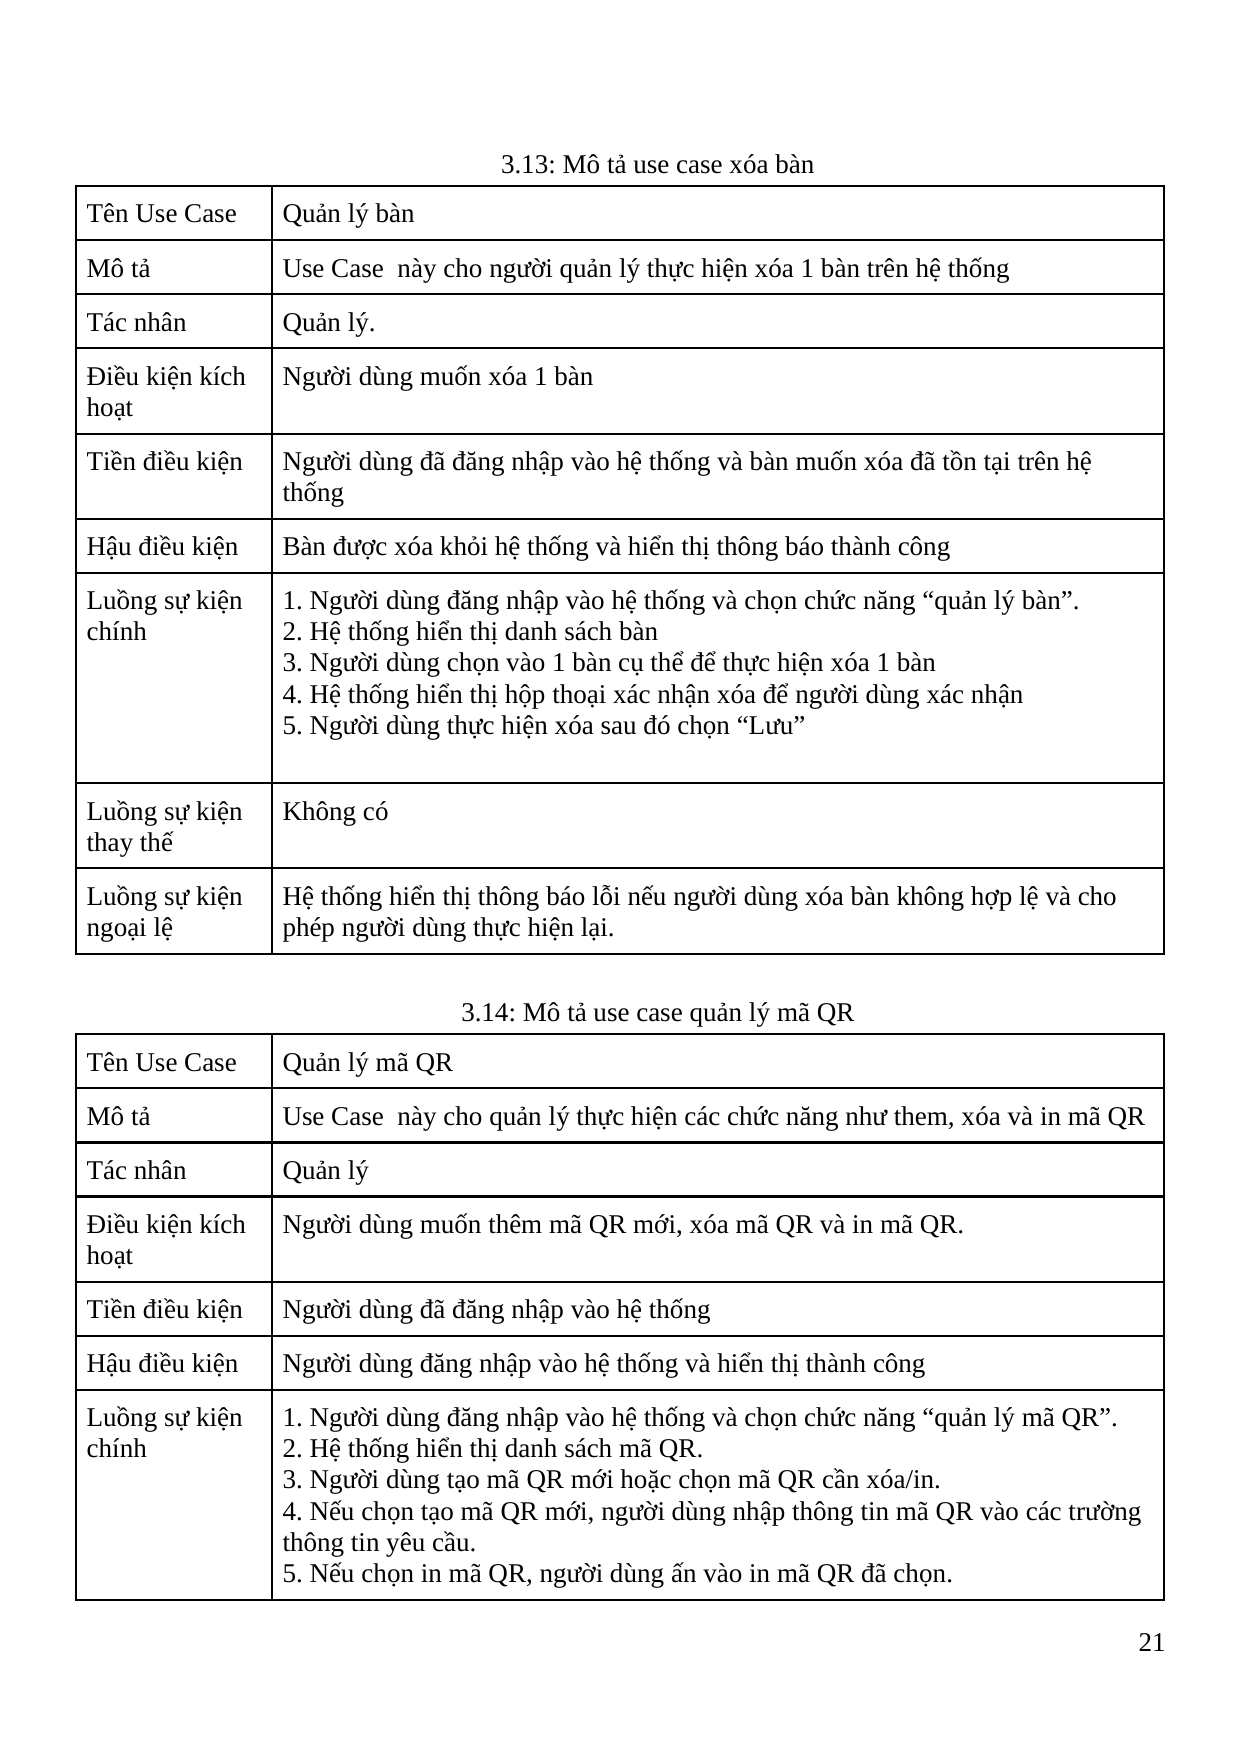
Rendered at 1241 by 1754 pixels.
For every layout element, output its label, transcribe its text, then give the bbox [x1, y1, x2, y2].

table_cell Luồng sự kiện chính [77, 1391, 271, 1599]
table_cell Bàn được xóa khỏi hệ thống và hiển thị thông báo thành công [273, 520, 1163, 572]
table_cell Hệ thống hiển thị thông báo lỗi nếu người dùng xóa bàn không hợp lệ và cho phép người dùng thực hiện lại. [273, 869, 1163, 952]
table_header Tên Use Case [77, 187, 271, 239]
table_cell Không có [273, 784, 1163, 867]
table_header Quản lý bàn [273, 187, 1163, 239]
table_cell Luồng sự kiện chính [77, 574, 271, 782]
table_cell Người dùng đăng nhập vào hệ thống và hiển thị thành công [273, 1337, 1163, 1389]
text 3.14: Mô tả use case quản lý mã QR [150, 996, 1165, 1027]
table_cell Điều kiện kích hoạt [77, 349, 271, 432]
text 3.13: Mô tả use case xóa bàn [150, 148, 1165, 179]
table_cell Người dùng muốn xóa 1 bàn [273, 349, 1163, 432]
table_cell Người dùng muốn thêm mã QR mới, xóa mã QR và in mã QR. [273, 1198, 1163, 1281]
table_cell Use Case này cho quản lý thực hiện các chức năng như them, xóa và in mã QR [273, 1089, 1163, 1141]
table_header Tên Use Case [77, 1035, 271, 1087]
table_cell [273, 1391, 1163, 1599]
table_cell Mô tả [77, 241, 271, 293]
table_cell Tác nhân [77, 1144, 271, 1195]
table_cell Use Case này cho người quản lý thực hiện xóa 1 bàn trên hệ thống [273, 241, 1163, 293]
table_header Quản lý mã QR [273, 1035, 1163, 1087]
table_cell Hậu điều kiện [77, 1337, 271, 1389]
table_cell Luồng sự kiện ngoại lệ [77, 869, 271, 952]
table_cell Người dùng đã đăng nhập vào hệ thống và bàn muốn xóa đã tồn tại trên hệ thống [273, 435, 1163, 518]
table_cell Luồng sự kiện thay thế [77, 784, 271, 867]
table_cell Mô tả [77, 1089, 271, 1141]
table_cell Người dùng đã đăng nhập vào hệ thống [273, 1283, 1163, 1335]
table_cell Tiền điều kiện [77, 1283, 271, 1335]
table_cell Quản lý [273, 1144, 1163, 1195]
table_cell Quản lý. [273, 295, 1163, 347]
table_cell 1. Người dùng đăng nhập vào hệ thống và chọn chức năng “quản lý bàn”. 2. Hệ thống hiển thị danh sách bàn 3. Người dùng chọn vào 1 bàn cụ thể để thực hiện xóa 1 bàn 4. Hệ thống hiển thị hộp thoại xác nhận xóa để người dùng xác nhận 5. Người dùng thực hiện xóa sau đó chọn “Lưu” [273, 574, 1163, 782]
table_cell Tác nhân [77, 295, 271, 347]
table_cell Hậu điều kiện [77, 520, 271, 572]
table_cell Tiền điều kiện [77, 435, 271, 518]
table_cell Điều kiện kích hoạt [77, 1198, 271, 1281]
